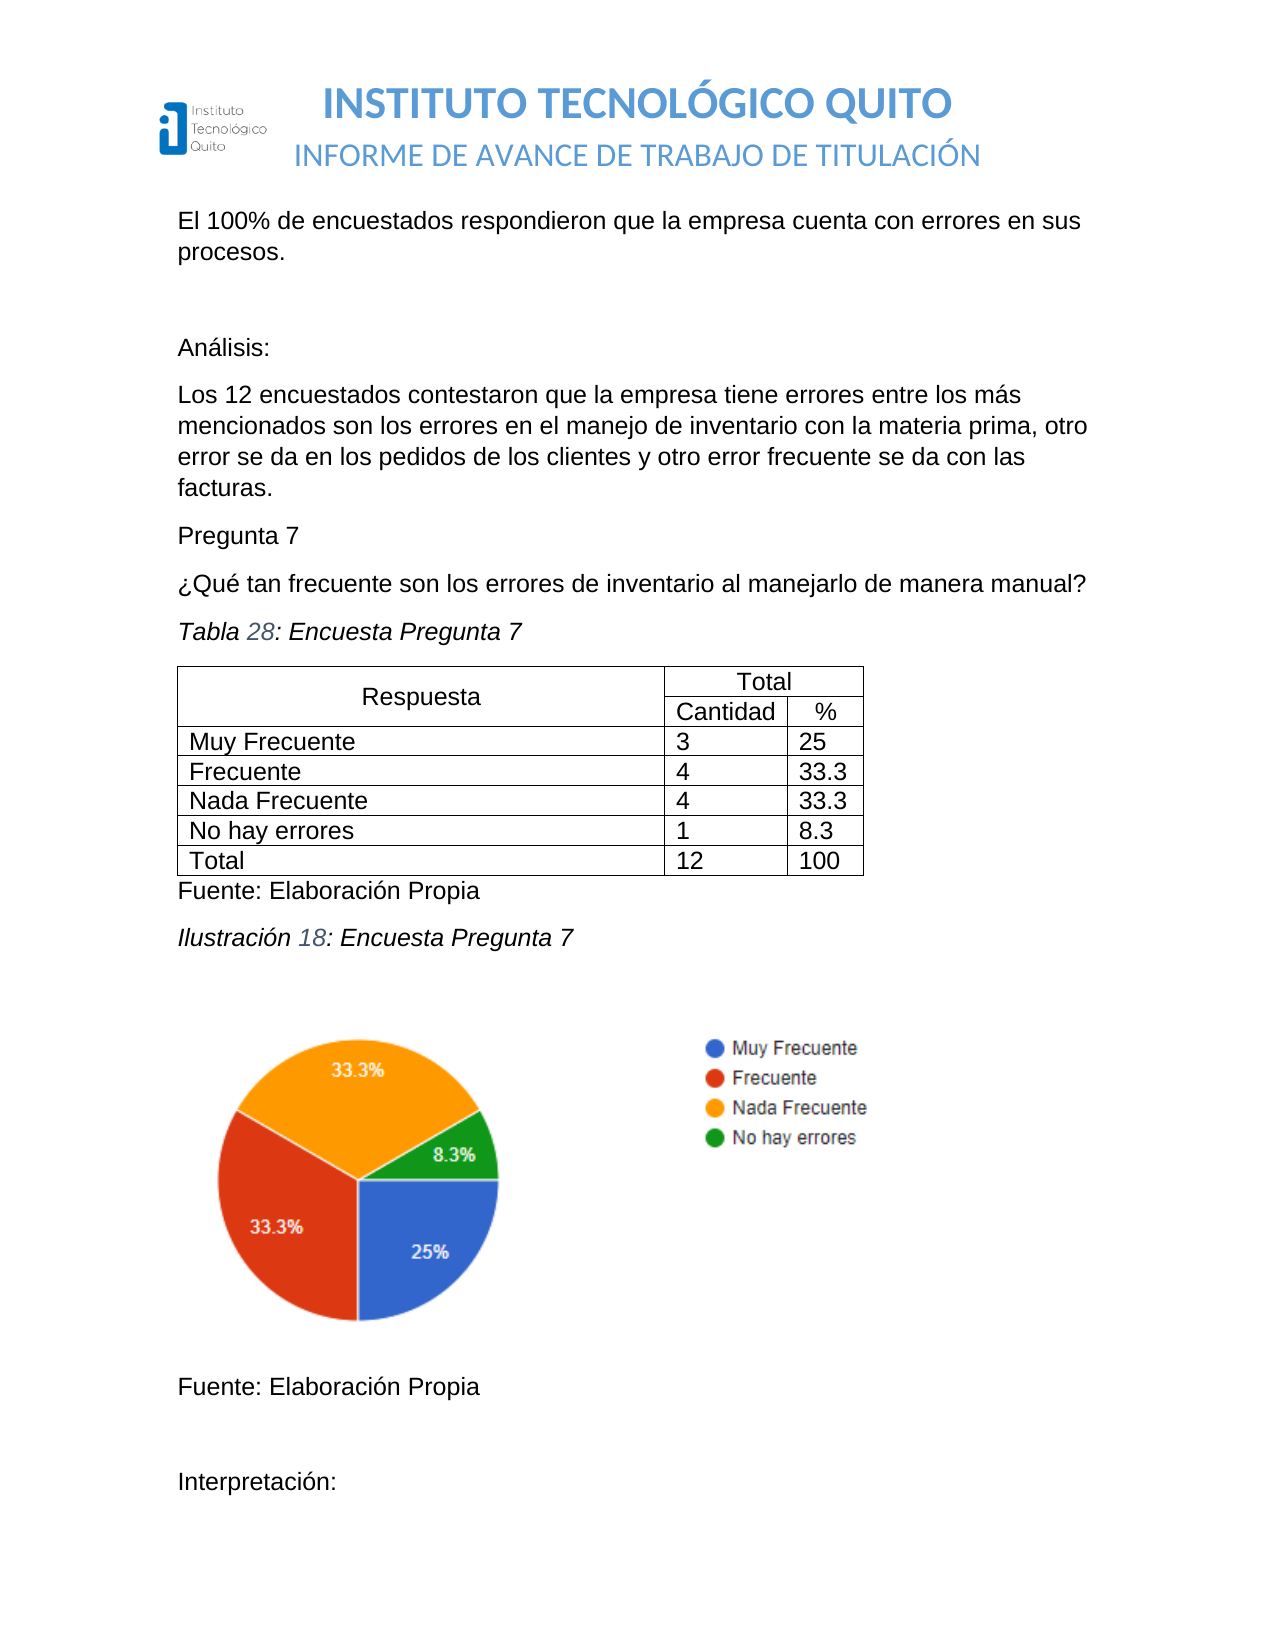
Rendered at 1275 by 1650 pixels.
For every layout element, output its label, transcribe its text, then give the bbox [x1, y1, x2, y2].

table_cell Total [178, 846, 664, 874]
text Fuente: Elaboración Propia [177, 1371, 1098, 1400]
table_cell No hay errores [178, 816, 664, 845]
text Pregunta 7 [177, 521, 1098, 550]
picture [154, 98, 269, 160]
table_cell 33.3 [788, 786, 863, 815]
table_cell 1 [665, 816, 787, 845]
table_cell Nada Frecuente [178, 786, 664, 815]
text ¿Qué tan frecuente son los errores de inventario al manejarlo de manera manual? [177, 569, 1098, 597]
table_cell Muy Frecuente [178, 727, 664, 755]
text Interpretación: [177, 1467, 1098, 1496]
table_cell 25 [788, 727, 863, 755]
text Fuente: Elaboración Propia [177, 876, 1098, 904]
picture [177, 972, 924, 1353]
table_cell 100 [788, 846, 863, 874]
table_cell 4 [665, 756, 787, 785]
table_cell 4 [665, 786, 787, 815]
text Los 12 encuestados contestaron que la empresa tiene errores entre los más mencionados son los errores en el manejo de inventario con la materia prima, otro error se da en los pedidos de los clientes y otro error frecuente se da con las facturas. [177, 380, 1098, 502]
text El 100% de encuestados respondieron que la empresa cuenta con errores en sus procesos. [177, 206, 1098, 266]
table_cell % [788, 697, 863, 726]
table_cell Frecuente [178, 756, 664, 785]
text Análisis: [177, 332, 1098, 361]
table_cell 33.3 [788, 756, 863, 785]
table_cell 8.3 [788, 816, 863, 845]
table_cell Cantidad [665, 697, 787, 726]
table_cell 12 [665, 846, 787, 874]
table_cell 3 [665, 727, 787, 755]
table_header Total [665, 667, 863, 696]
table_header Respuesta [178, 667, 664, 726]
